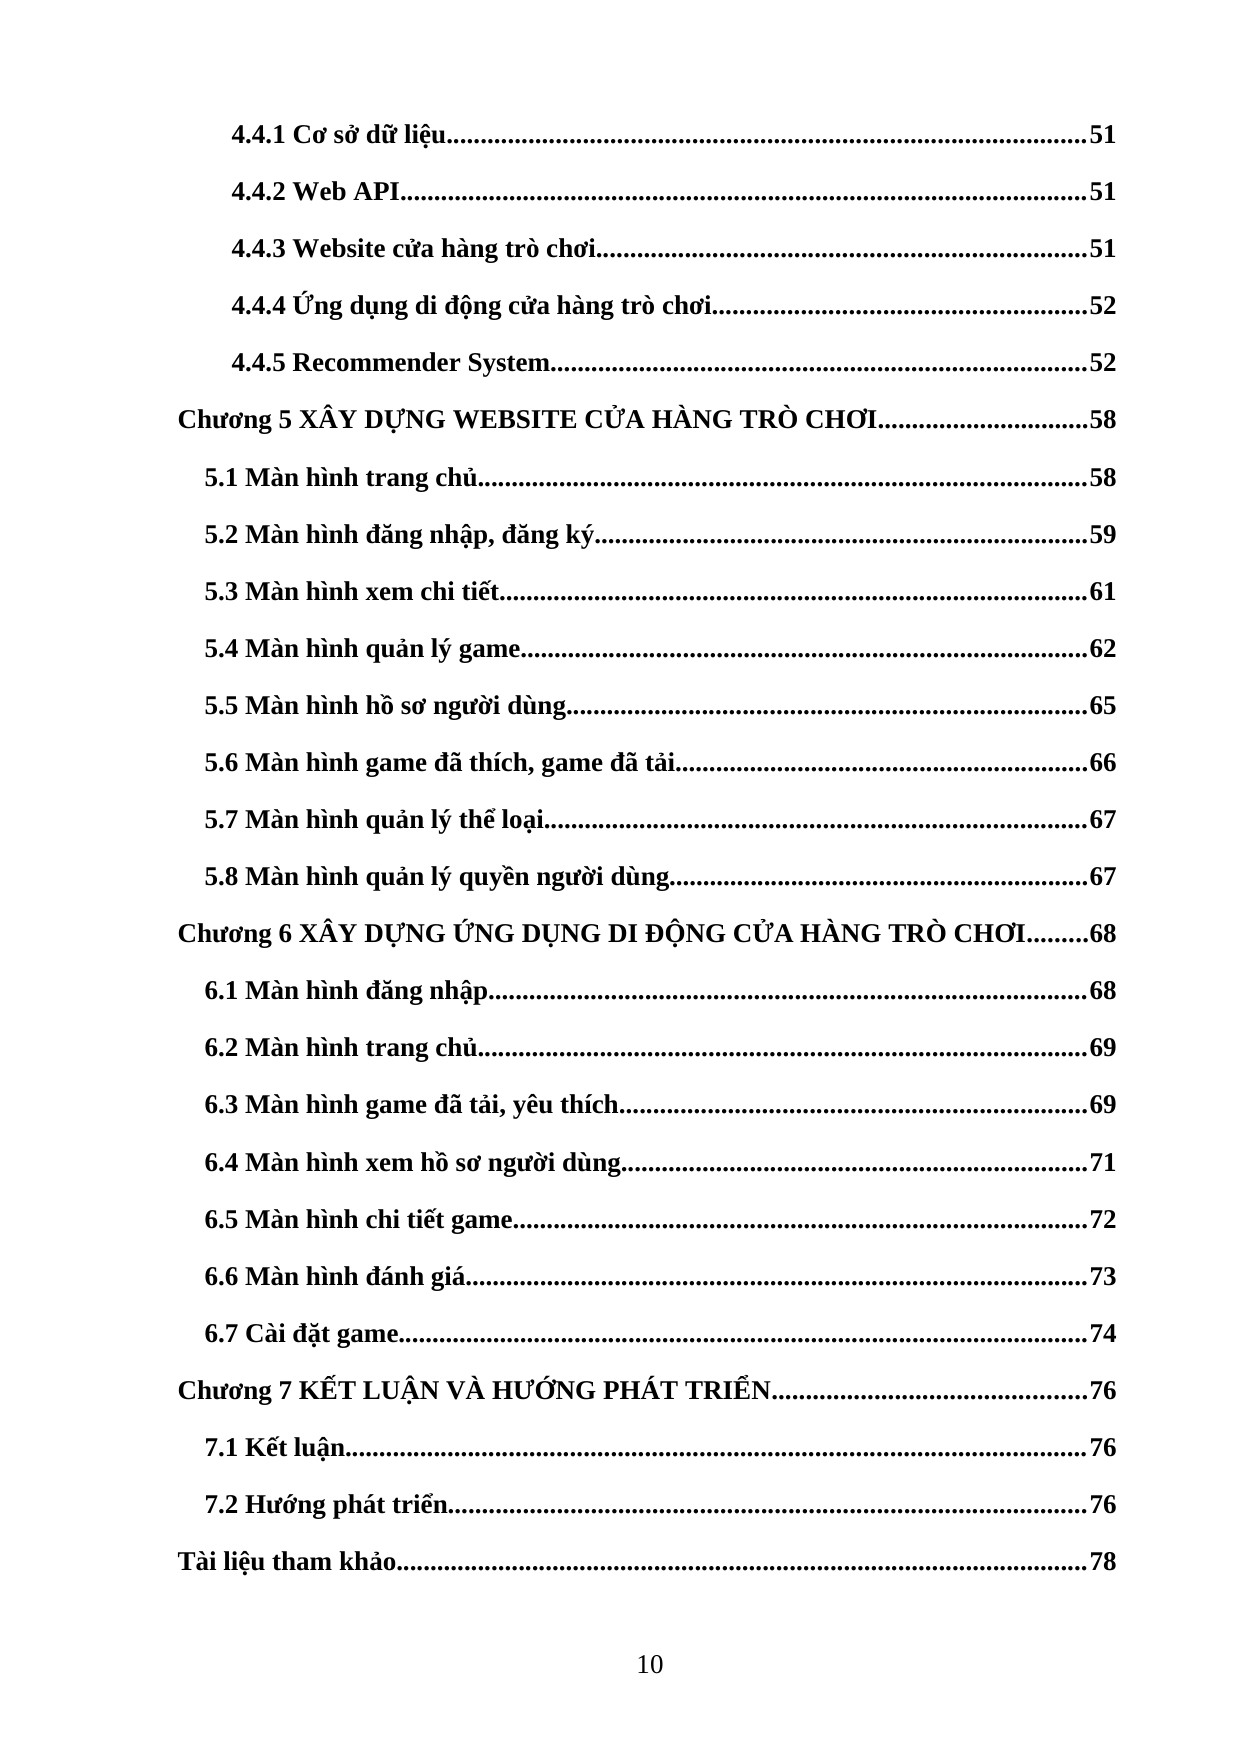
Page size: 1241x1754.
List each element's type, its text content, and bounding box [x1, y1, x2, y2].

text 5.6 Màn hình game đã thích, game đã tải 66 [204, 746, 1122, 777]
text Tài liệu tham khảo 78 [177, 1545, 1122, 1576]
text 5.7 Màn hình quản lý thể loại 67 [204, 803, 1122, 834]
text 7.1 Kết luận 76 [204, 1431, 1122, 1462]
text 6.7 Cài đặt game 74 [204, 1317, 1122, 1348]
text 4.4.5 Recommender System 52 [231, 346, 1122, 378]
text 6.4 Màn hình xem hồ sơ người dùng 71 [204, 1146, 1122, 1177]
text 7.2 Hướng phát triển 76 [204, 1488, 1122, 1519]
text 5.3 Màn hình xem chi tiết 61 [204, 575, 1122, 606]
text Chương 5 XÂY DỰNG WEBSITE CỬA HÀNG TRÒ CHƠI 58 [177, 403, 1122, 435]
text 5.8 Màn hình quản lý quyền người dùng 67 [204, 860, 1122, 891]
text 4.4.2 Web API 51 [231, 175, 1122, 206]
text 4.4.3 Website cửa hàng trò chơi 51 [231, 232, 1122, 263]
text 4.4.4 Ứng dụng di động cửa hàng trò chơi 52 [231, 289, 1122, 321]
text 5.1 Màn hình trang chủ 58 [204, 461, 1122, 492]
text 6.2 Màn hình trang chủ 69 [204, 1031, 1122, 1063]
text 5.4 Màn hình quản lý game 62 [204, 632, 1122, 663]
text 5.2 Màn hình đăng nhập, đăng ký 59 [204, 518, 1122, 549]
text Chương 7 KẾT LUẬN VÀ HƯỚNG PHÁT TRIỂN 76 [177, 1374, 1122, 1405]
text 6.5 Màn hình chi tiết game 72 [204, 1203, 1122, 1234]
text 6.1 Màn hình đăng nhập 68 [204, 974, 1122, 1006]
text 6.3 Màn hình game đã tải, yêu thích 69 [204, 1088, 1122, 1120]
text Chương 6 XÂY DỰNG ỨNG DỤNG DI ĐỘNG CỬA HÀNG TRÒ CHƠI 68 [177, 917, 1122, 948]
text 4.4.1 Cơ sở dữ liệu 51 [231, 118, 1122, 149]
text 5.5 Màn hình hồ sơ người dùng 65 [204, 689, 1122, 720]
text 6.6 Màn hình đánh giá 73 [204, 1260, 1122, 1291]
